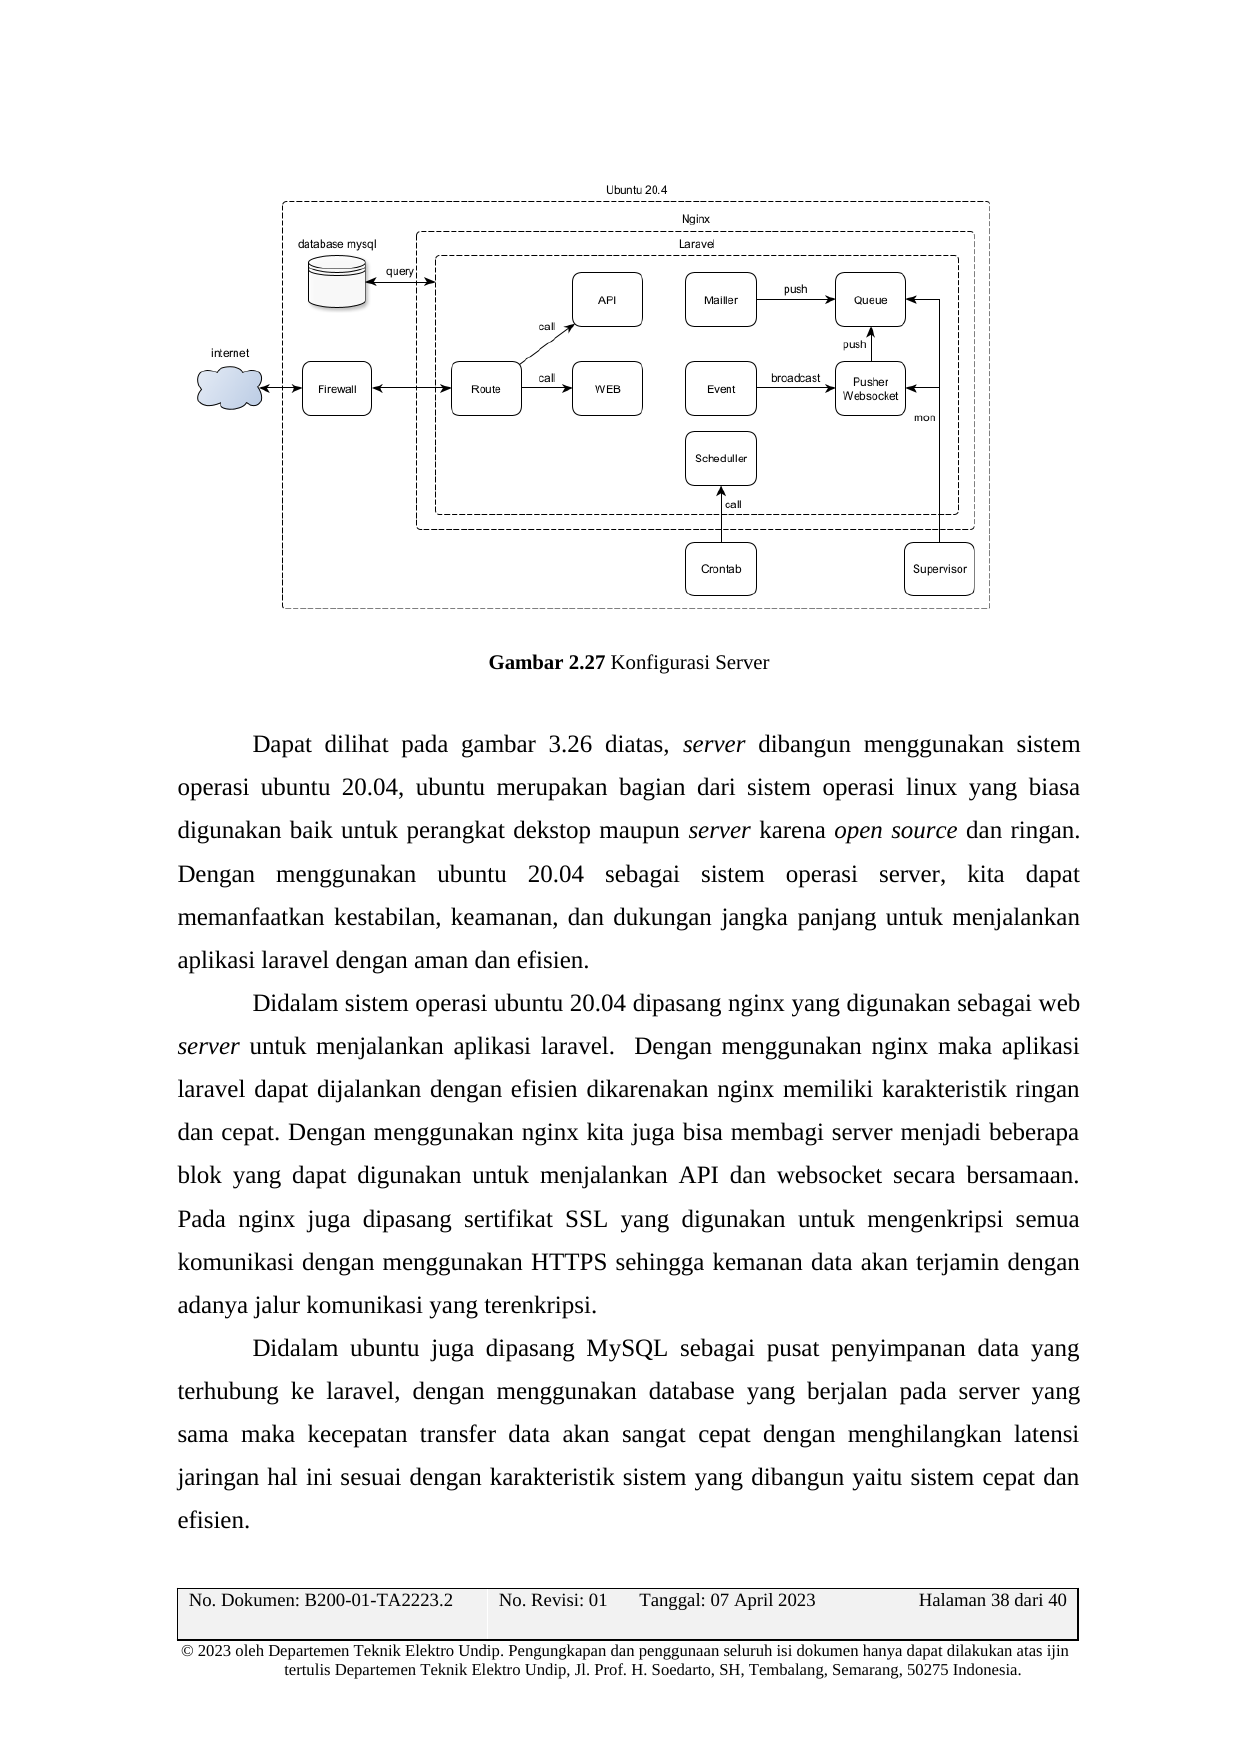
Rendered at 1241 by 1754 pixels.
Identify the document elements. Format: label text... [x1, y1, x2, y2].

picture [177, 165, 1004, 623]
text Dapat dilihat pada gambar 3.26 diatas, server dibangun menggunakan sistem operasi ubuntu 20.04, ubuntu merupakan bagian dari sistem operasi linux yang biasa digunakan baik untuk perangkat dekstop maupun server karena open source dan ringan. Dengan menggunakan ubuntu 20.04 sebagai sistem operasi server, kita dapat memanfaatkan kestabilan, keamanan, dan dukungan jangka panjang untuk menjalankan aplikasi laravel dengan aman dan efisien. [177, 729, 1081, 974]
text Didalam sistem operasi ubuntu 20.04 dipasang nginx yang digunakan sebagai web server untuk menjalankan aplikasi laravel. Dengan menggunakan nginx maka aplikasi laravel dapat dijalankan dengan efisien dikarenakan nginx memiliki karakteristik ringan dan cepat. Dengan menggunakan nginx kita juga bisa membagi server menjadi beberapa blok yang dapat digunakan untuk menjalankan API dan websocket secara bersamaan. Pada nginx juga dipasang sertifikat SSL yang digunakan untuk mengenkripsi semua komunikasi dengan menggunakan HTTPS sehingga kemanan data akan terjamin dengan adanya jalur komunikasi yang terenkripsi. [177, 988, 1081, 1319]
text Didalam ubuntu juga dipasang MySQL sebagai pusat penyimpanan data yang terhubung ke laravel, dengan menggunakan database yang berjalan pada server yang sama maka kecepatan transfer data akan sangat cepat dengan menghilangkan latensi jaringan hal ini sesuai dengan karakteristik sistem yang dibangun yaitu sistem cepat dan efisien. [177, 1333, 1081, 1534]
